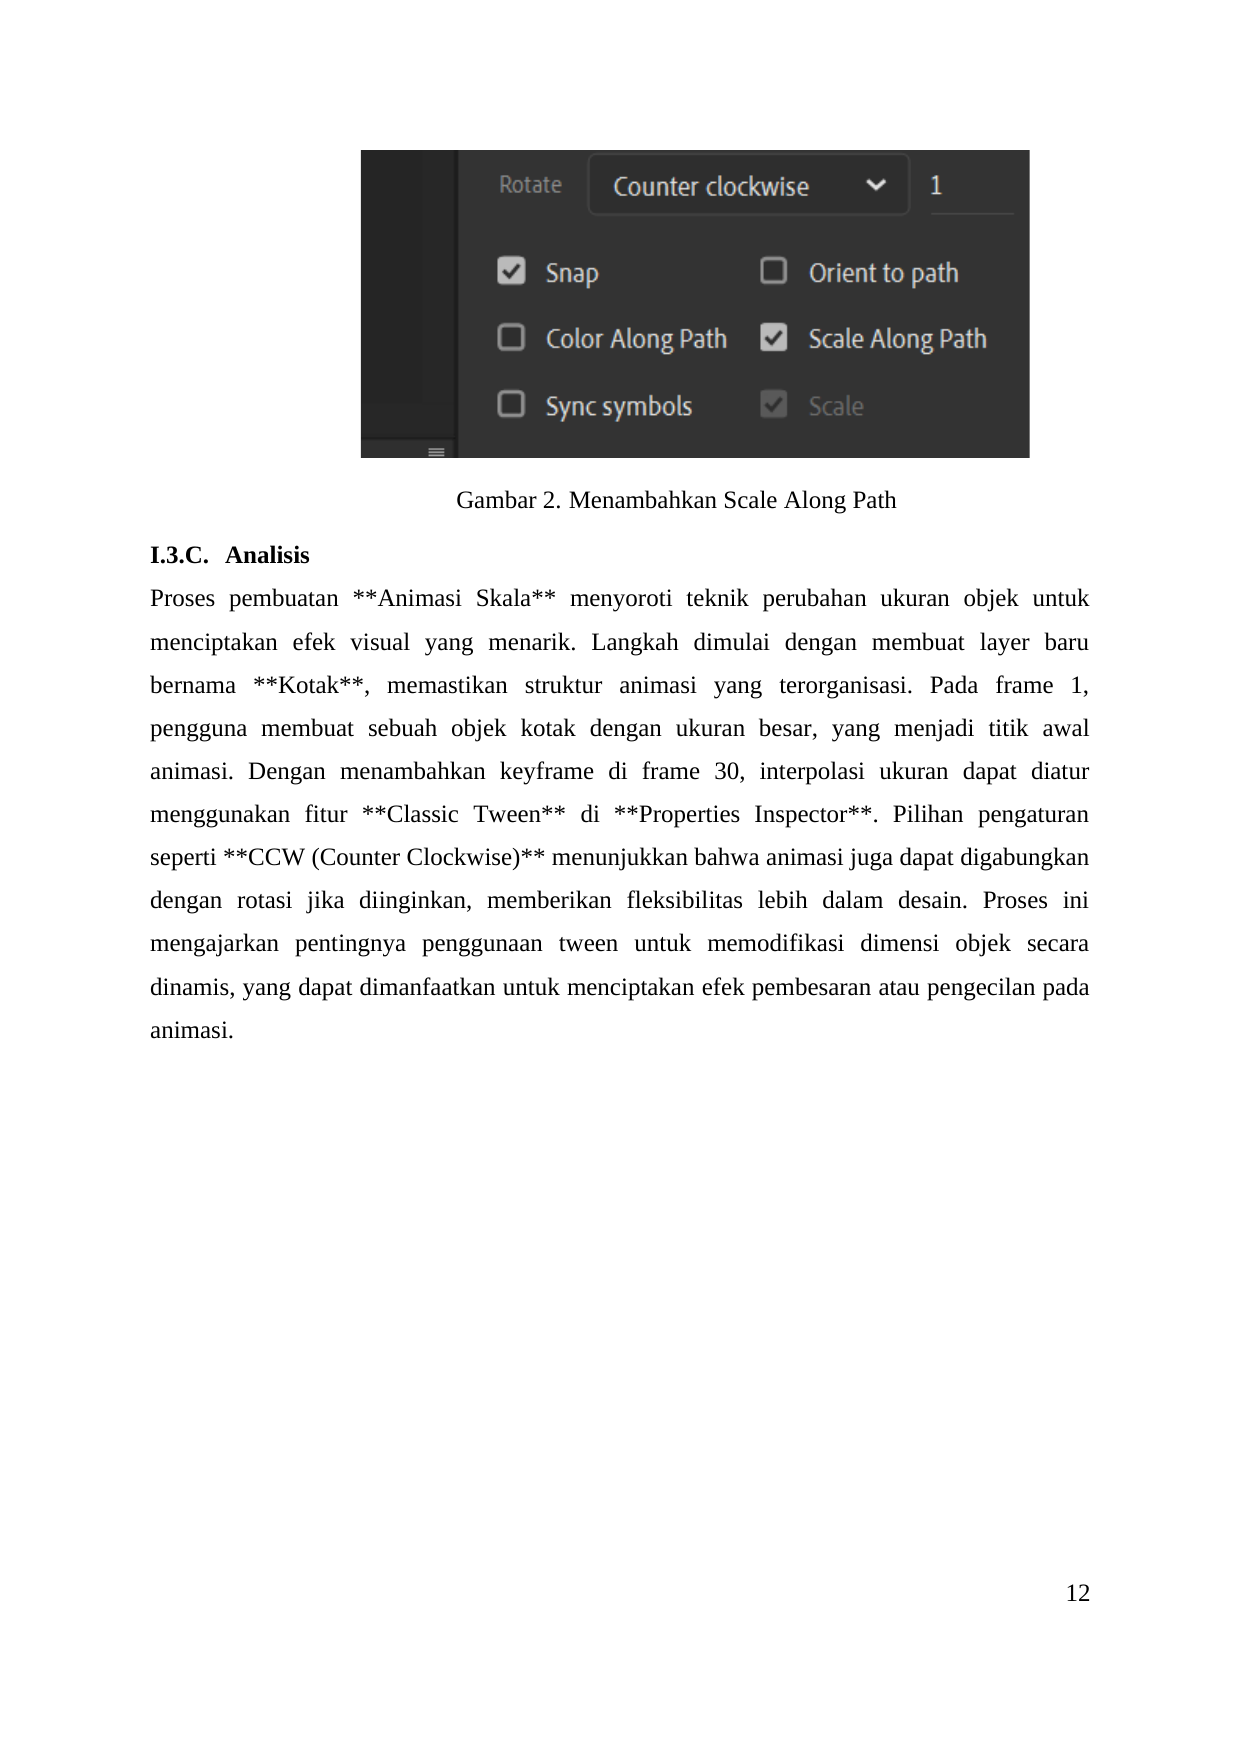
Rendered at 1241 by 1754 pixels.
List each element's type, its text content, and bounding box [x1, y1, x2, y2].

picture [360, 150, 1030, 458]
list Menambahkan Scale Along Path [262, 485, 1090, 513]
subtitle Analisis [150, 540, 1090, 569]
text Proses pembuatan **Animasi Skala** menyoroti teknik perubahan ukuran objek untuk menciptakan efek visual yang menarik. Langkah dimulai dengan membuat layer baru bernama **Kotak**, memastikan struktur animasi yang terorganisasi. Pada frame 1, pengguna membuat sebuah objek kotak dengan ukuran besar, yang menjadi titik awal animasi. Dengan menambahkan keyframe di frame 30, interpolasi ukuran dapat diatur menggunakan fitur **Classic Tween** di **Properties Inspector**. Pilihan pengaturan seperti **CCW (Counter Clockwise)** menunjukkan bahwa animasi juga dapat digabungkan dengan rotasi jika diinginkan, memberikan fleksibilitas lebih dalam desain. Proses ini mengajarkan pentingnya penggunaan tween untuk memodifikasi dimensi objek secara dinamis, yang dapat dimanfaatkan untuk menciptakan efek pembesaran atau pengecilan pada animasi. [150, 583, 1090, 1043]
